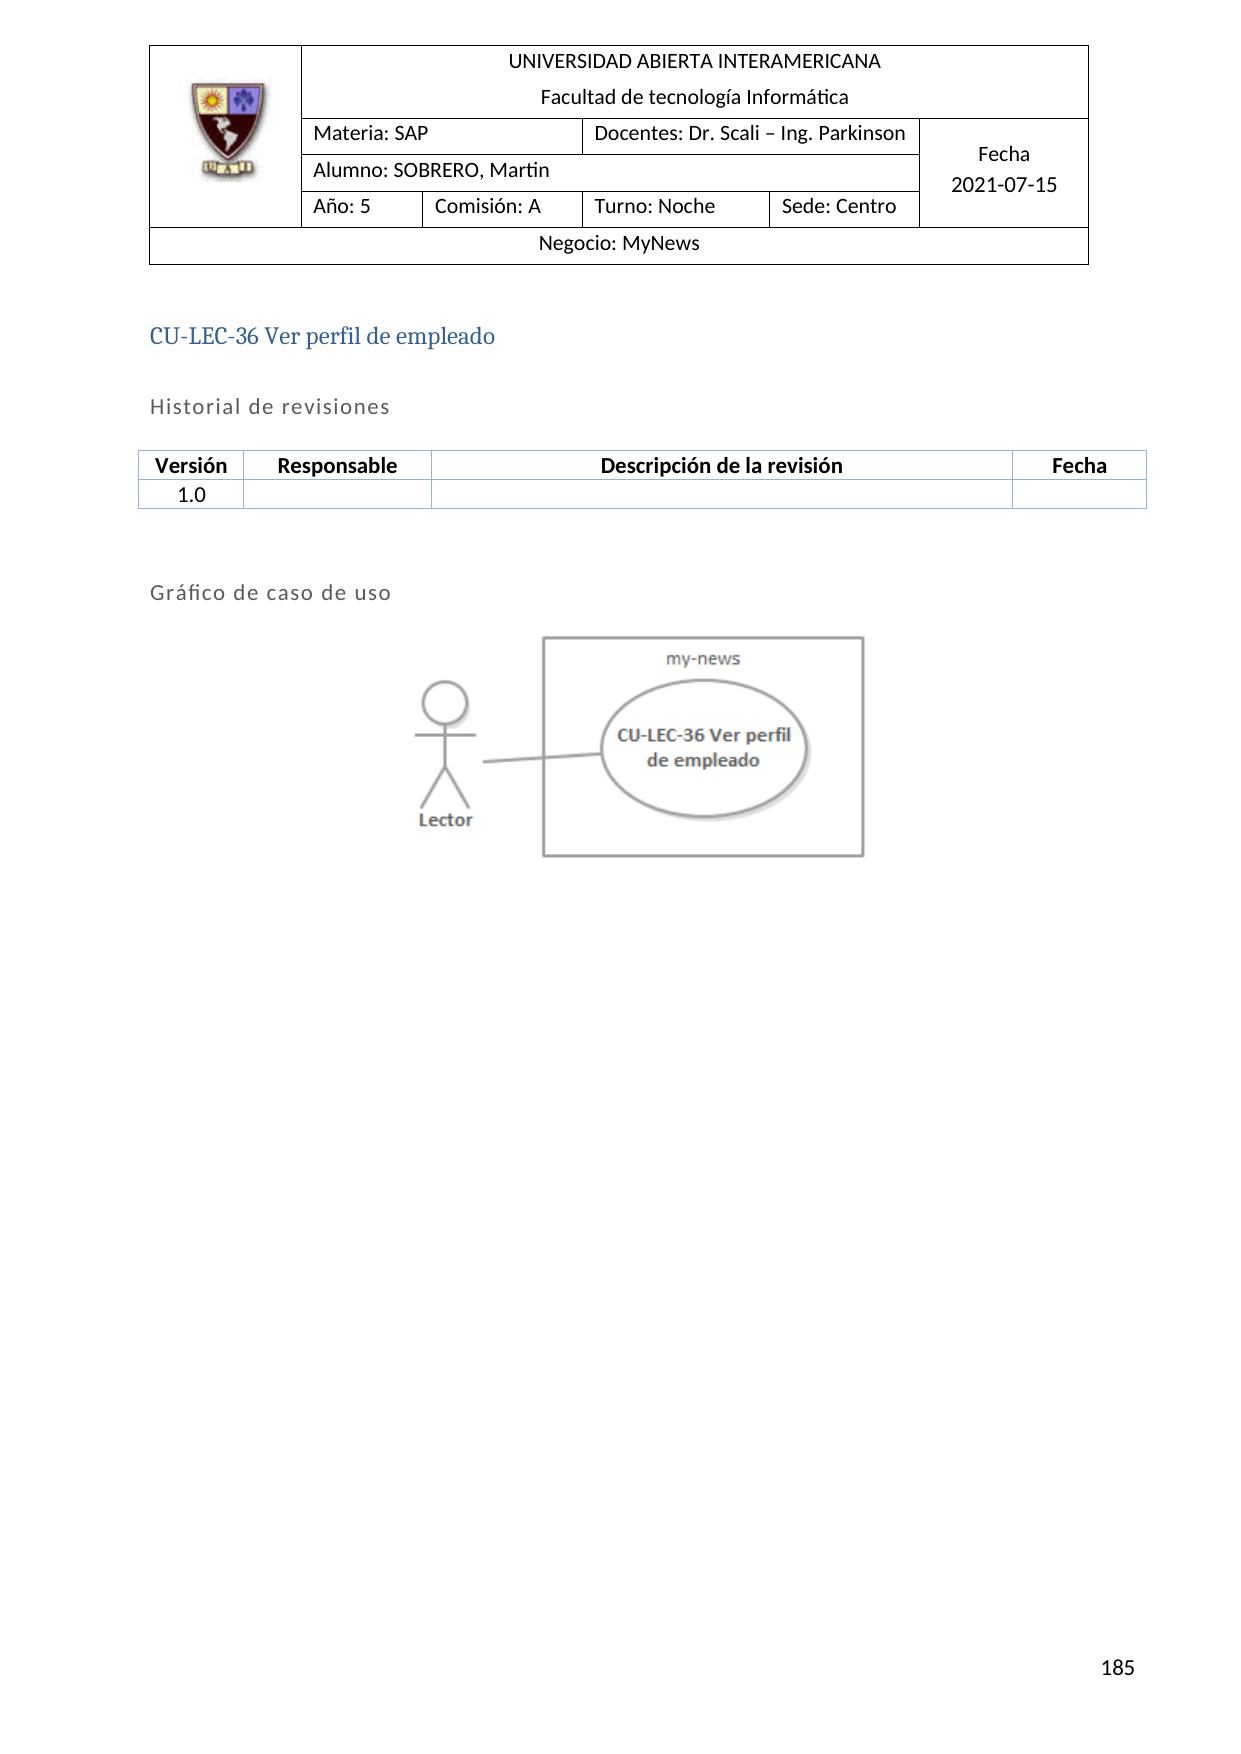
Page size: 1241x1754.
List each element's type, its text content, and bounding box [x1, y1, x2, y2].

picture [177, 74, 278, 187]
table_header Responsable [244, 451, 431, 479]
table_cell [1013, 480, 1146, 508]
table_header Fecha [1013, 451, 1146, 479]
table_cell [432, 480, 1012, 508]
subtitle Gráfico de caso de uso [150, 578, 1135, 607]
table_header Versión [139, 451, 243, 479]
table_cell [244, 480, 431, 508]
table_header Descripción de la revisión [432, 451, 1012, 479]
picture [414, 635, 871, 864]
table_cell 1.0 [139, 480, 243, 508]
subtitle CU-LEC-36 Ver perfil de empleado [150, 322, 1135, 351]
subtitle Historial de revisiones [150, 392, 1135, 421]
